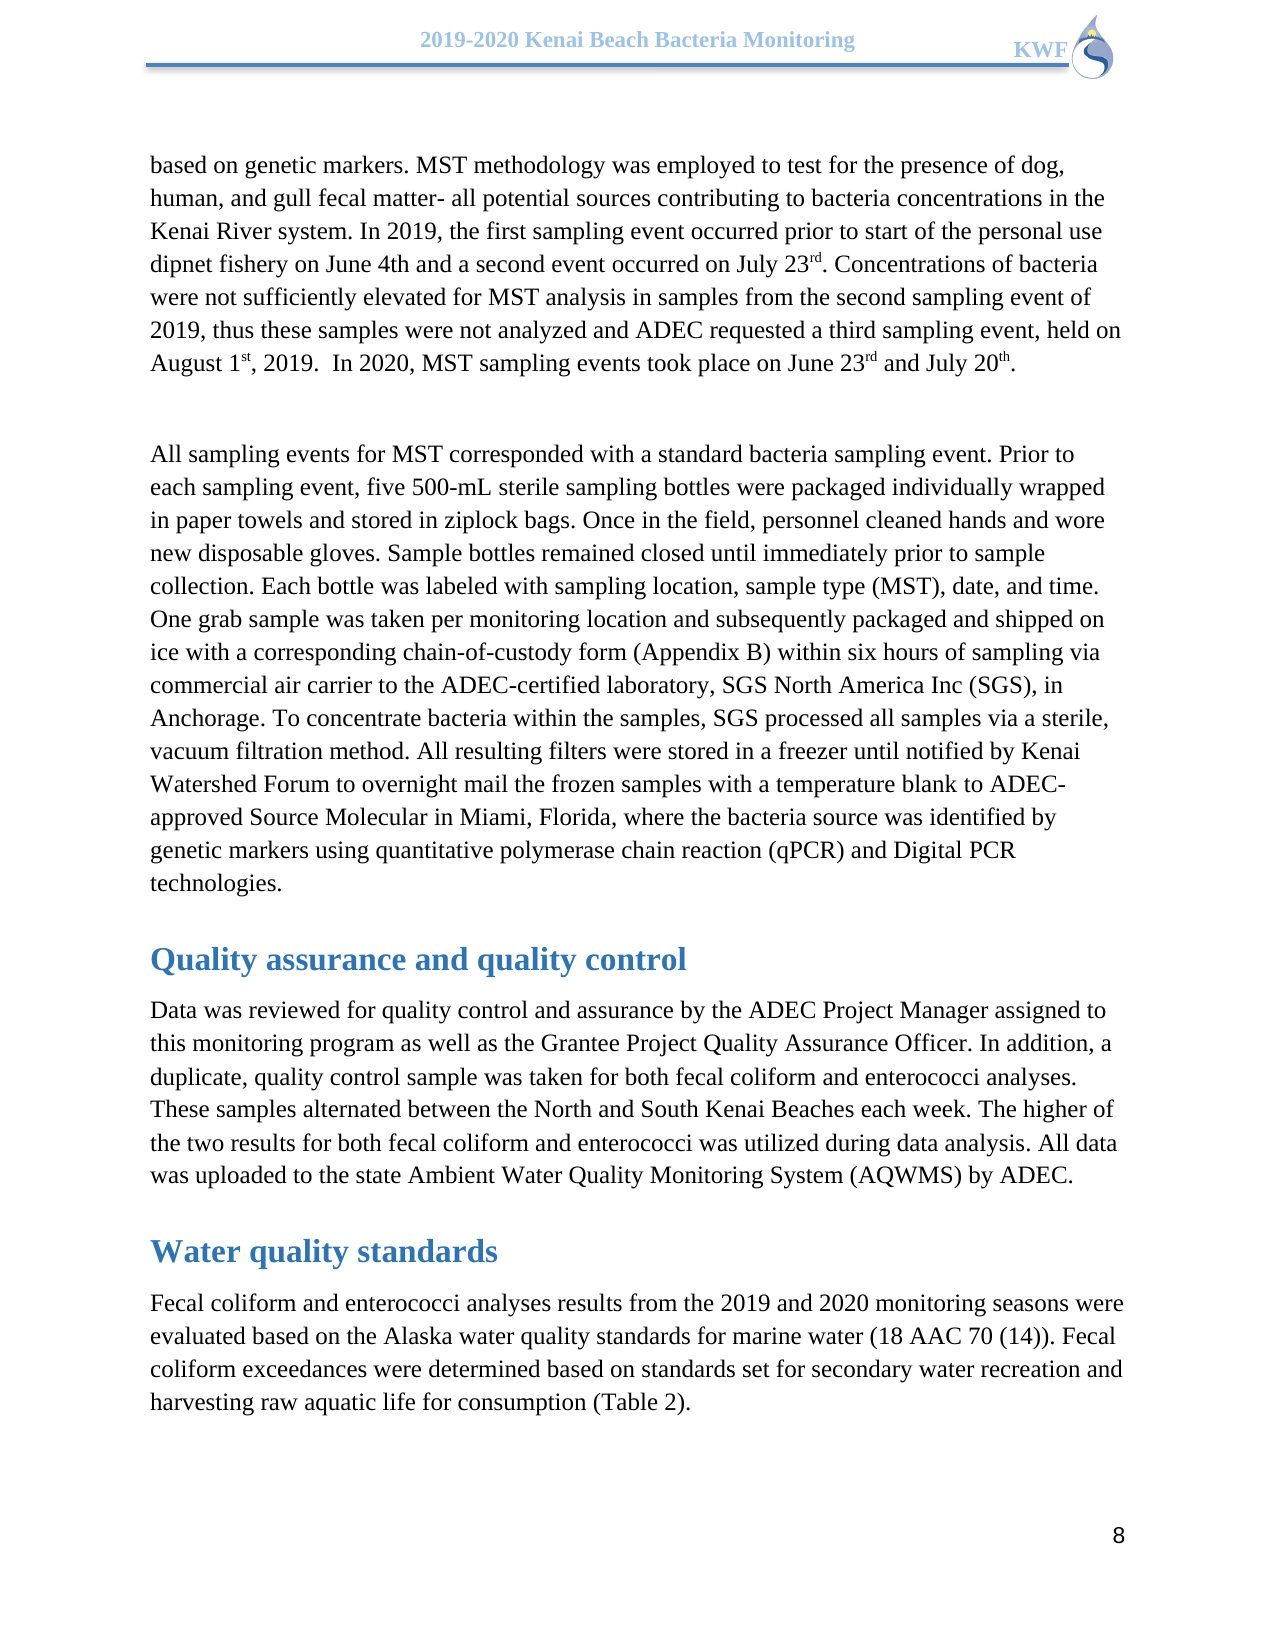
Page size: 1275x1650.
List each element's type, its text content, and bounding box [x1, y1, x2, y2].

text Fecal coliform and enterococci analyses results from the 2019 and 2020 monitoring seasons were evaluated based on the Alaska water quality standards for marine water (18 AAC 70 (14)). Fecal coliform exceedances were determined based on standards set for secondary water recreation and harvesting raw aquatic life for consumption (Table 2). [150, 1288, 1125, 1416]
subtitle Water quality standards [150, 1231, 1125, 1269]
text All sampling events for MST corresponded with a standard bacteria sampling event. Prior to each sampling event, five 500-mL sterile sampling bottles were packaged individually wrapped in paper towels and stored in ziplock bags. Once in the field, personnel cleaned hands and wore new disposable gloves. Sample bottles remained closed until immediately prior to sample collection. Each bottle was labeled with sampling location, sample type (MST), date, and time. One grab sample was taken per monitoring location and subsequently packaged and shipped on ice with a corresponding chain-of-custody form (Appendix B) within six hours of sampling via commercial air carrier to the ADEC-certified laboratory, SGS North America Inc (SGS), in Anchorage. To concentrate bacteria within the samples, SGS processed all samples via a sterile, vacuum filtration method. All resulting filters were stored in a freezer until notified by Kenai Watershed Forum to overnight mail the frozen samples with a temperature blank to ADEC-approved Source Molecular in Miami, Florida, where the bacteria source was identified by genetic markers using quantitative polymerase chain reaction (qPCR) and Digital PCR technologies. [150, 439, 1125, 897]
text Data was reviewed for quality control and assurance by the ADEC Project Manager assigned to this monitoring program as well as the Grantee Project Quality Assurance Officer. In addition, a duplicate, quality control sample was taken for both fecal coliform and enterococci analyses. These samples alternated between the North and South Kenai Beaches each week. The higher of the two results for both fecal coliform and enterococci was utilized during data analysis. All data was uploaded to the state Ambient Water Quality Monitoring System (AQWMS) by ADEC. [150, 996, 1125, 1189]
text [150, 150, 1125, 377]
picture [1069, 13, 1118, 79]
subtitle Quality assurance and quality control [150, 939, 1125, 977]
